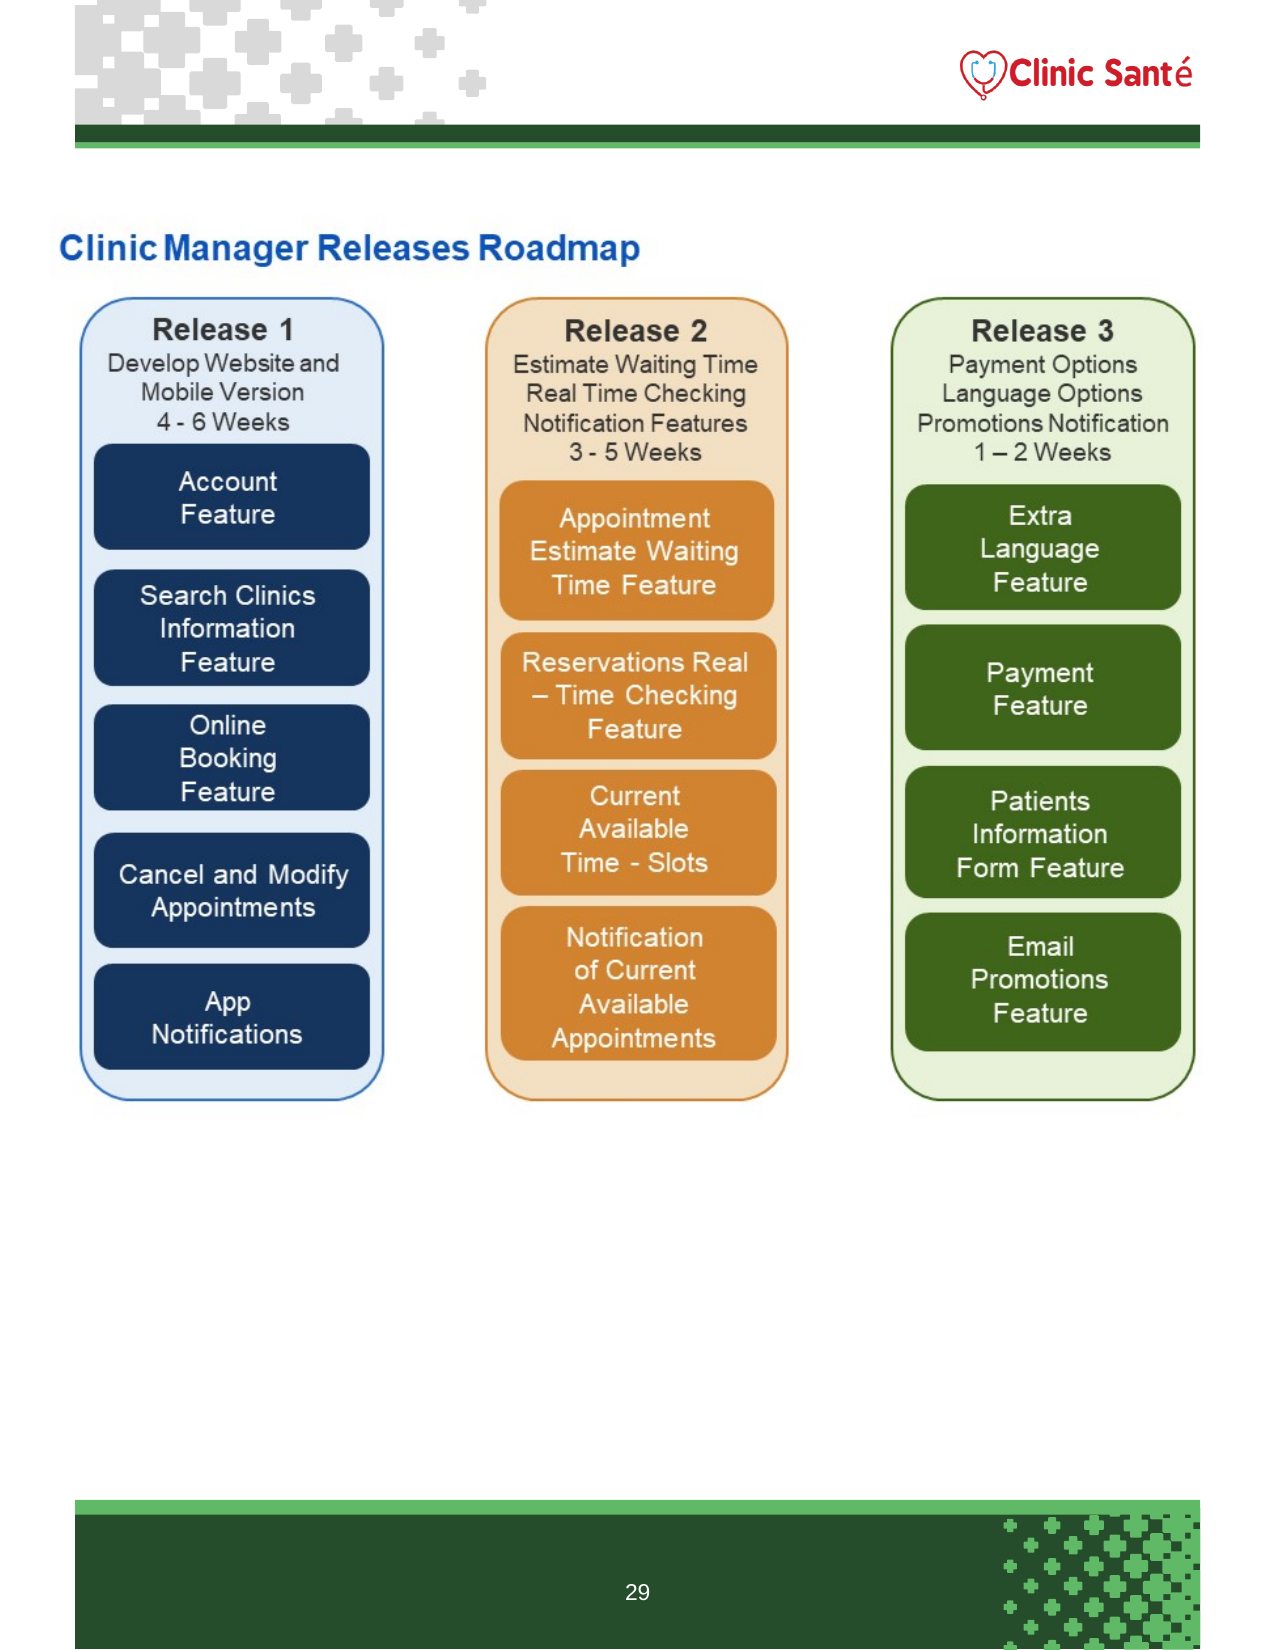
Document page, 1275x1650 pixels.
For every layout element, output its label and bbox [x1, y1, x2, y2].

picture [958, 45, 1198, 105]
picture [9, 196, 1265, 1138]
